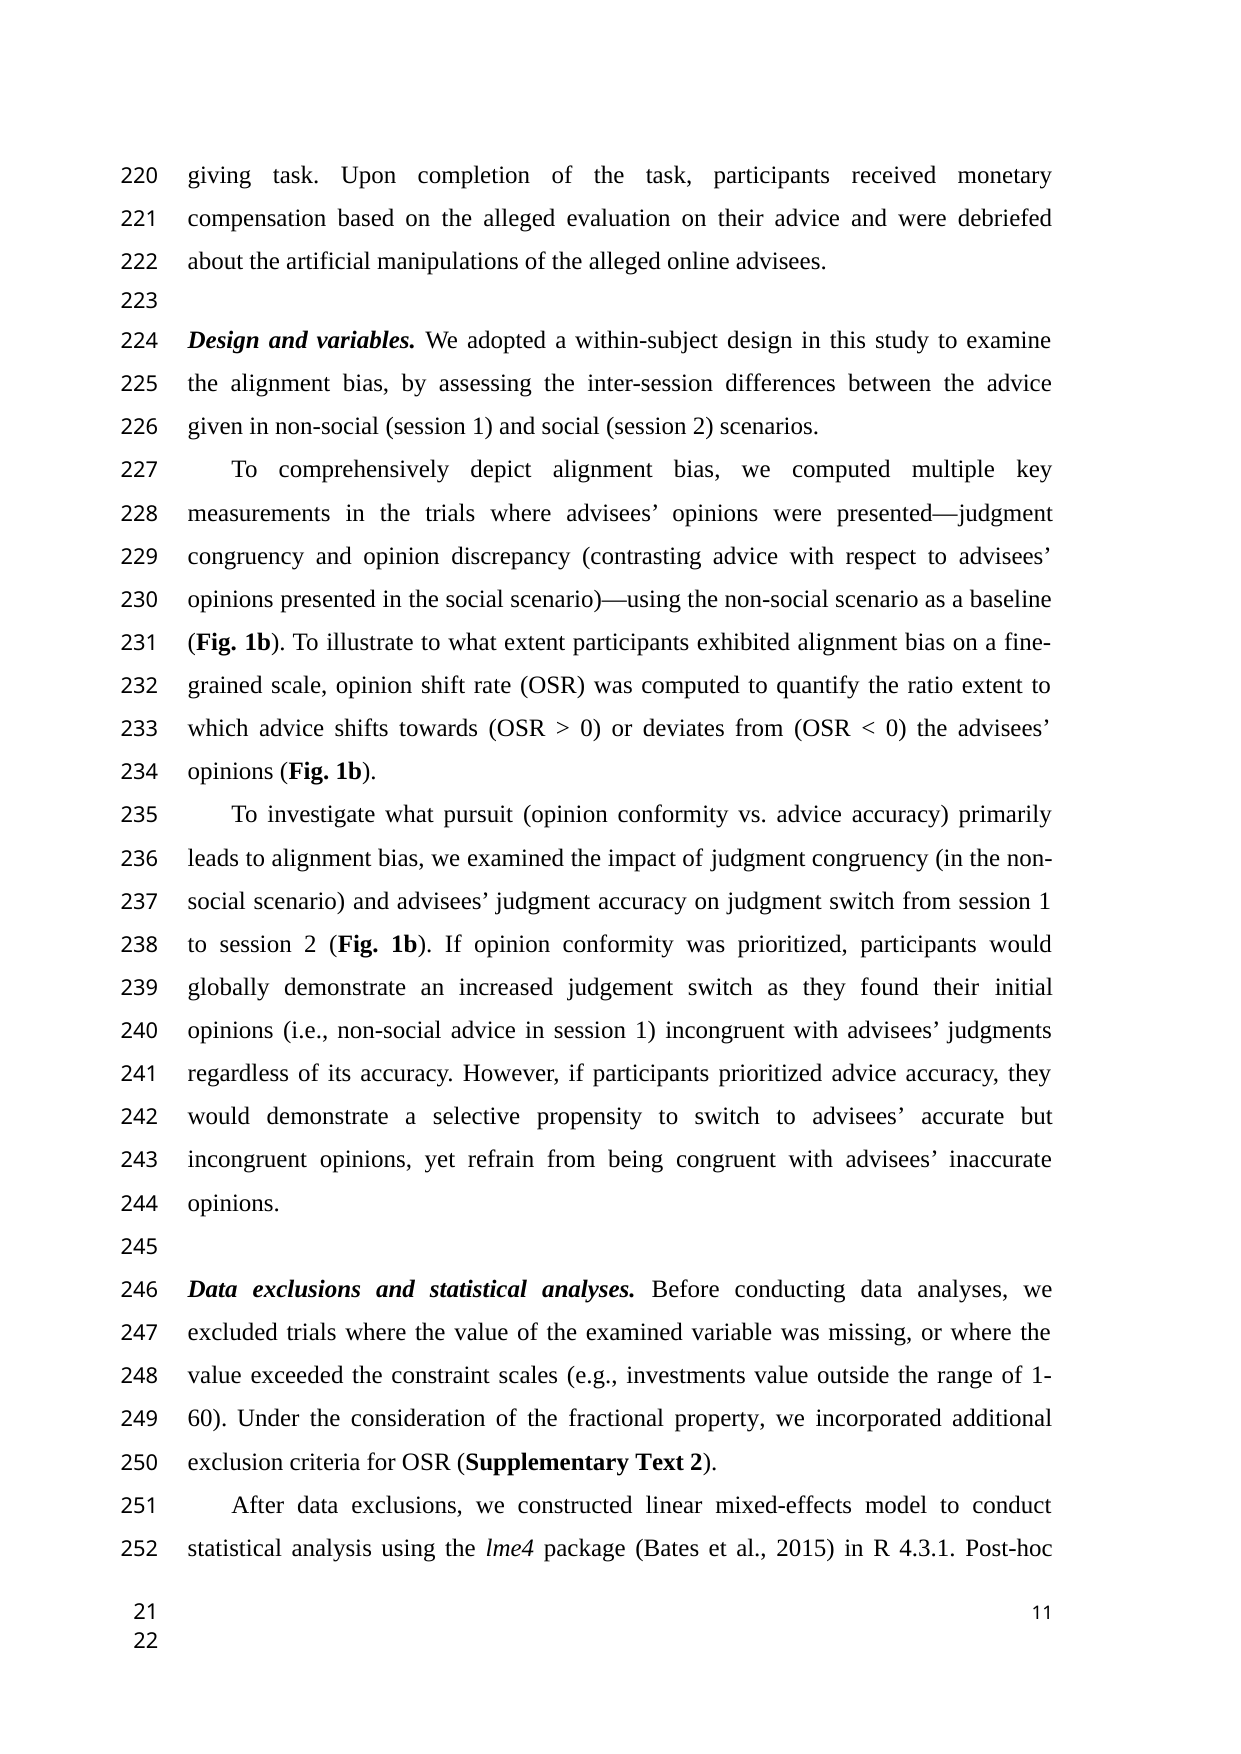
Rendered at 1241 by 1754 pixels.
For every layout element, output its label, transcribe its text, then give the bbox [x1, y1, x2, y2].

text Design and variables. We adopted a within-subject design in this study to examine the alignment bias, by assessing the inter-session differences between the advice given in non-social (session 1) and social (session 2) scenarios. [187, 325, 1053, 440]
text To investigate what pursuit (opinion conformity vs. advice accuracy) primarily leads to alignment bias, we examined the impact of judgment congruency (in the non-social scenario) and advisees’ judgment accuracy on judgment switch from session 1 to session 2 (Fig. 1b). If opinion conformity was prioritized, participants would globally demonstrate an increased judgement switch as they found their initial opinions (i.e., non-social advice in session 1) incongruent with advisees’ judgments regardless of its accuracy. However, if participants prioritized advice accuracy, they would demonstrate a selective propensity to switch to advisees’ accurate but incongruent opinions, yet refrain from being congruent with advisees’ inaccurate opinions. [187, 799, 1053, 1216]
text To comprehensively depict alignment bias, we computed multiple key measurements in the trials where advisees’ opinions were presented—judgment congruency and opinion discrepancy (contrasting advice with respect to advisees’ opinions presented in the social scenario)—using the non-social scenario as a baseline (Fig. 1b). To illustrate to what extent participants exhibited alignment bias on a fine-grained scale, opinion shift rate (OSR) was computed to quantify the ratio extent to which advice shifts towards (OSR > 0) or deviates from (OSR < 0) the advisees’ opinions (Fig. 1b). [187, 454, 1053, 785]
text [187, 1490, 1053, 1562]
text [187, 160, 1053, 275]
text Data exclusions and statistical analyses. Before conducting data analyses, we excluded trials where the value of the examined variable was missing, or where the value exceeded the constraint scales (e.g., investments value outside the range of 1-60). Under the consideration of the fractional property, we incorporated additional exclusion criteria for OSR (Supplementary Text 2). [187, 1274, 1053, 1476]
